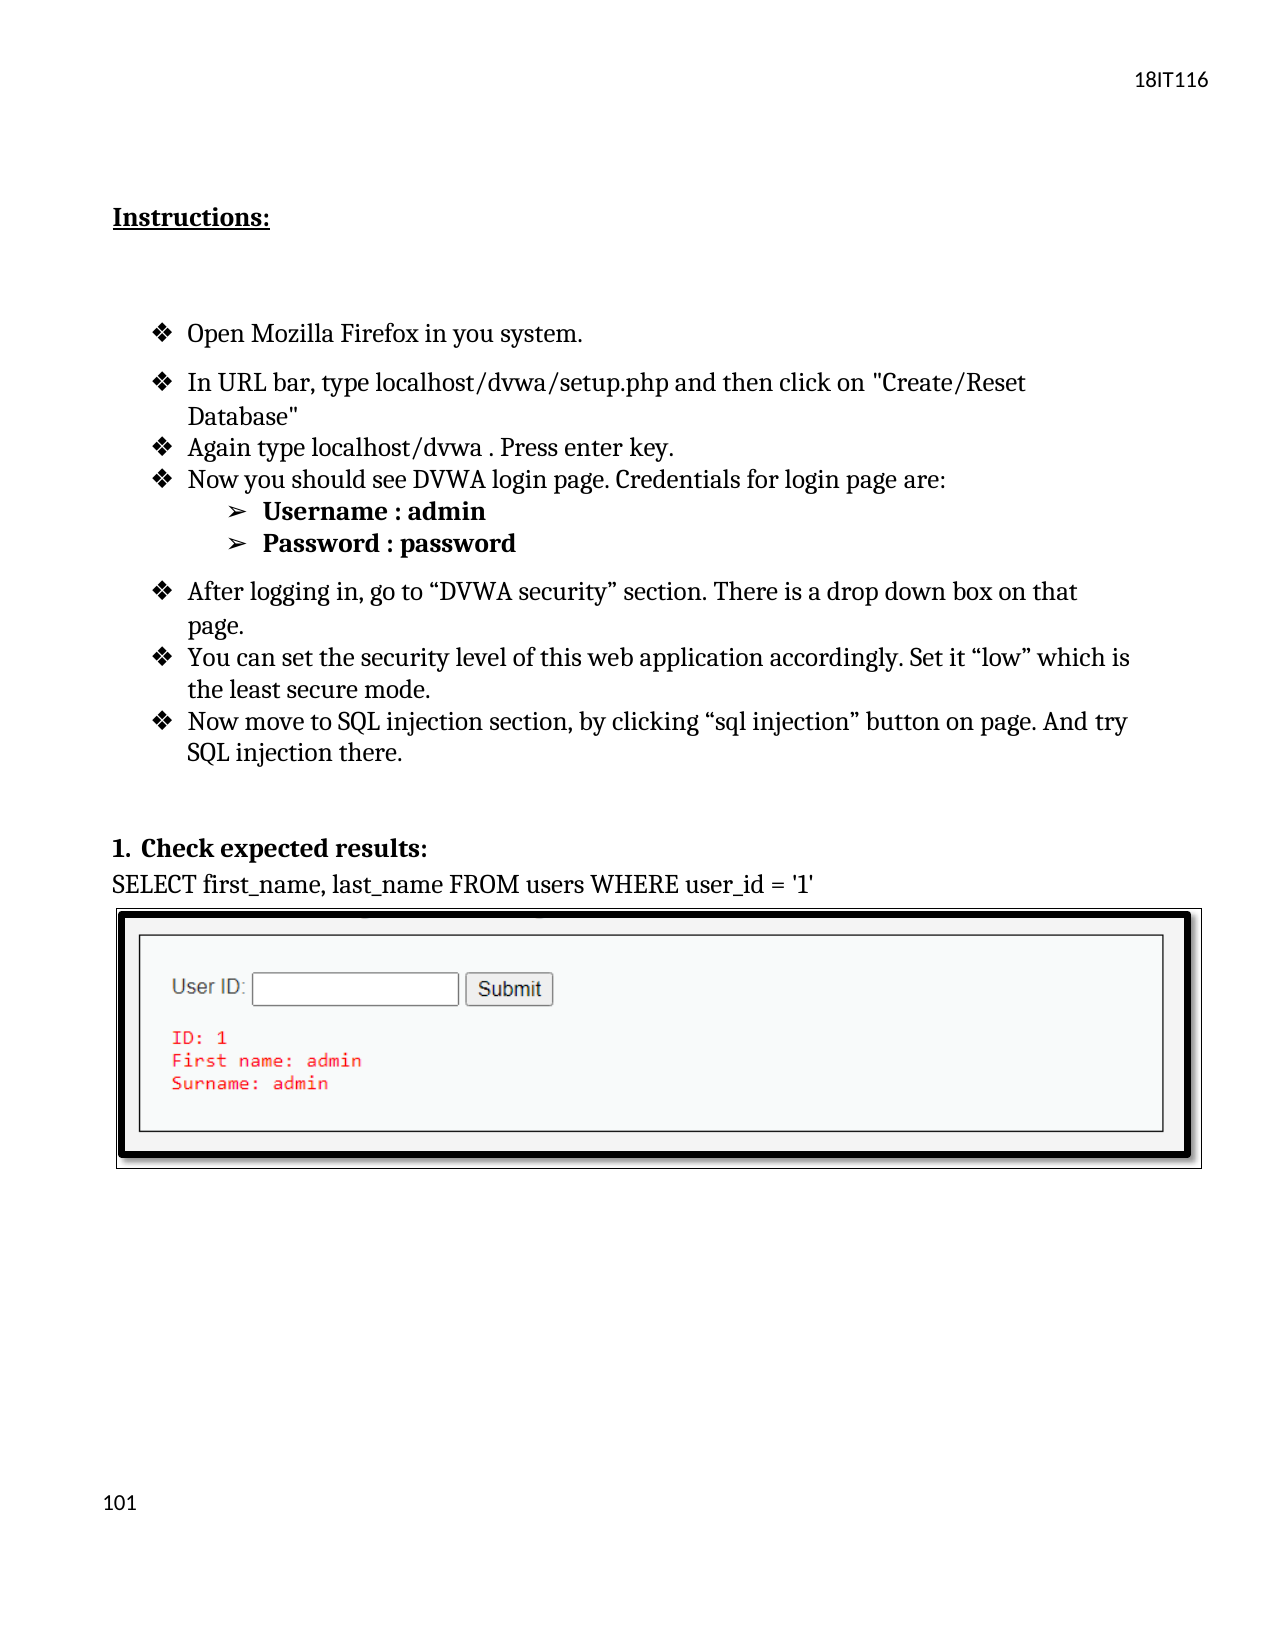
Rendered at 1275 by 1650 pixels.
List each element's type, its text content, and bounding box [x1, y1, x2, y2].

list In URL bar, type localhost/dvwa/setup.php and then click on "Create/Reset Database" [150, 349, 1059, 432]
list You can set the security level of this web application accordingly. Set it “low” which is the least secure mode. [150, 641, 1170, 705]
text Instructions: [112, 202, 1208, 233]
list After logging in, go to “DVWA security” section. There is a drop down box on that page. [150, 558, 1117, 641]
subtitle Username : admin [225, 495, 1208, 527]
text SQL injection there. [187, 737, 1208, 768]
list Now move to SQL injection section, by clicking “sql injection” button on page. And try [150, 705, 1208, 737]
picture [117, 909, 1201, 1168]
list Password : password [225, 527, 1208, 558]
list Open Mozilla Firefox in you system. [150, 315, 1208, 349]
list Again type localhost/dvwa . Press enter key. [150, 432, 1208, 463]
text SELECT first_name, last_name FROM users WHERE user_id = '1' [112, 869, 1208, 900]
list Now you should see DVWA login page. Credentials for login page are: [150, 463, 1208, 495]
subtitle Check expected results: [112, 833, 1208, 864]
